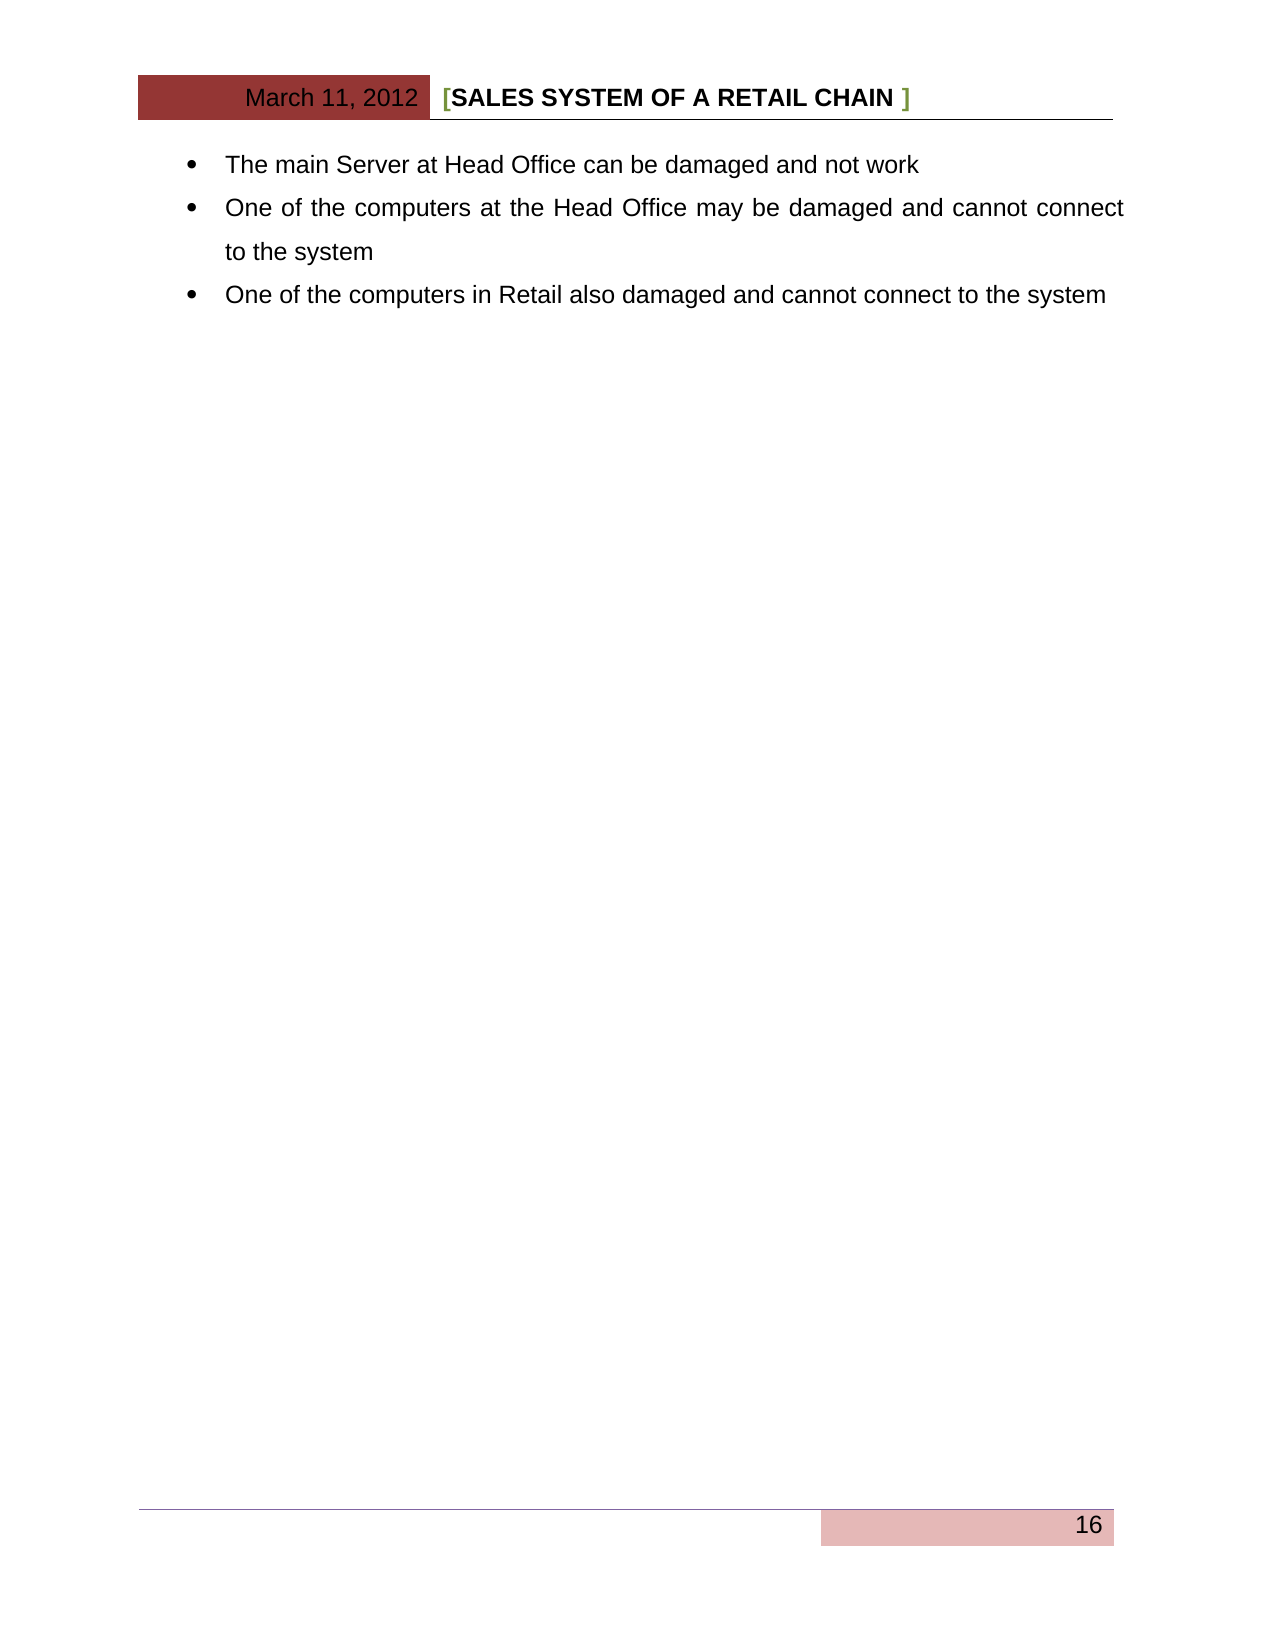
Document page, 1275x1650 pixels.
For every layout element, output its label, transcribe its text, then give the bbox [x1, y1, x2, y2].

list One of the computers in Retail also damaged and cannot connect to the system [187, 279, 1125, 308]
list One of the computers at the Head Office may be damaged and cannot connect to the system [187, 193, 1125, 265]
list The main Server at Head Office can be damaged and not work [187, 150, 1125, 179]
